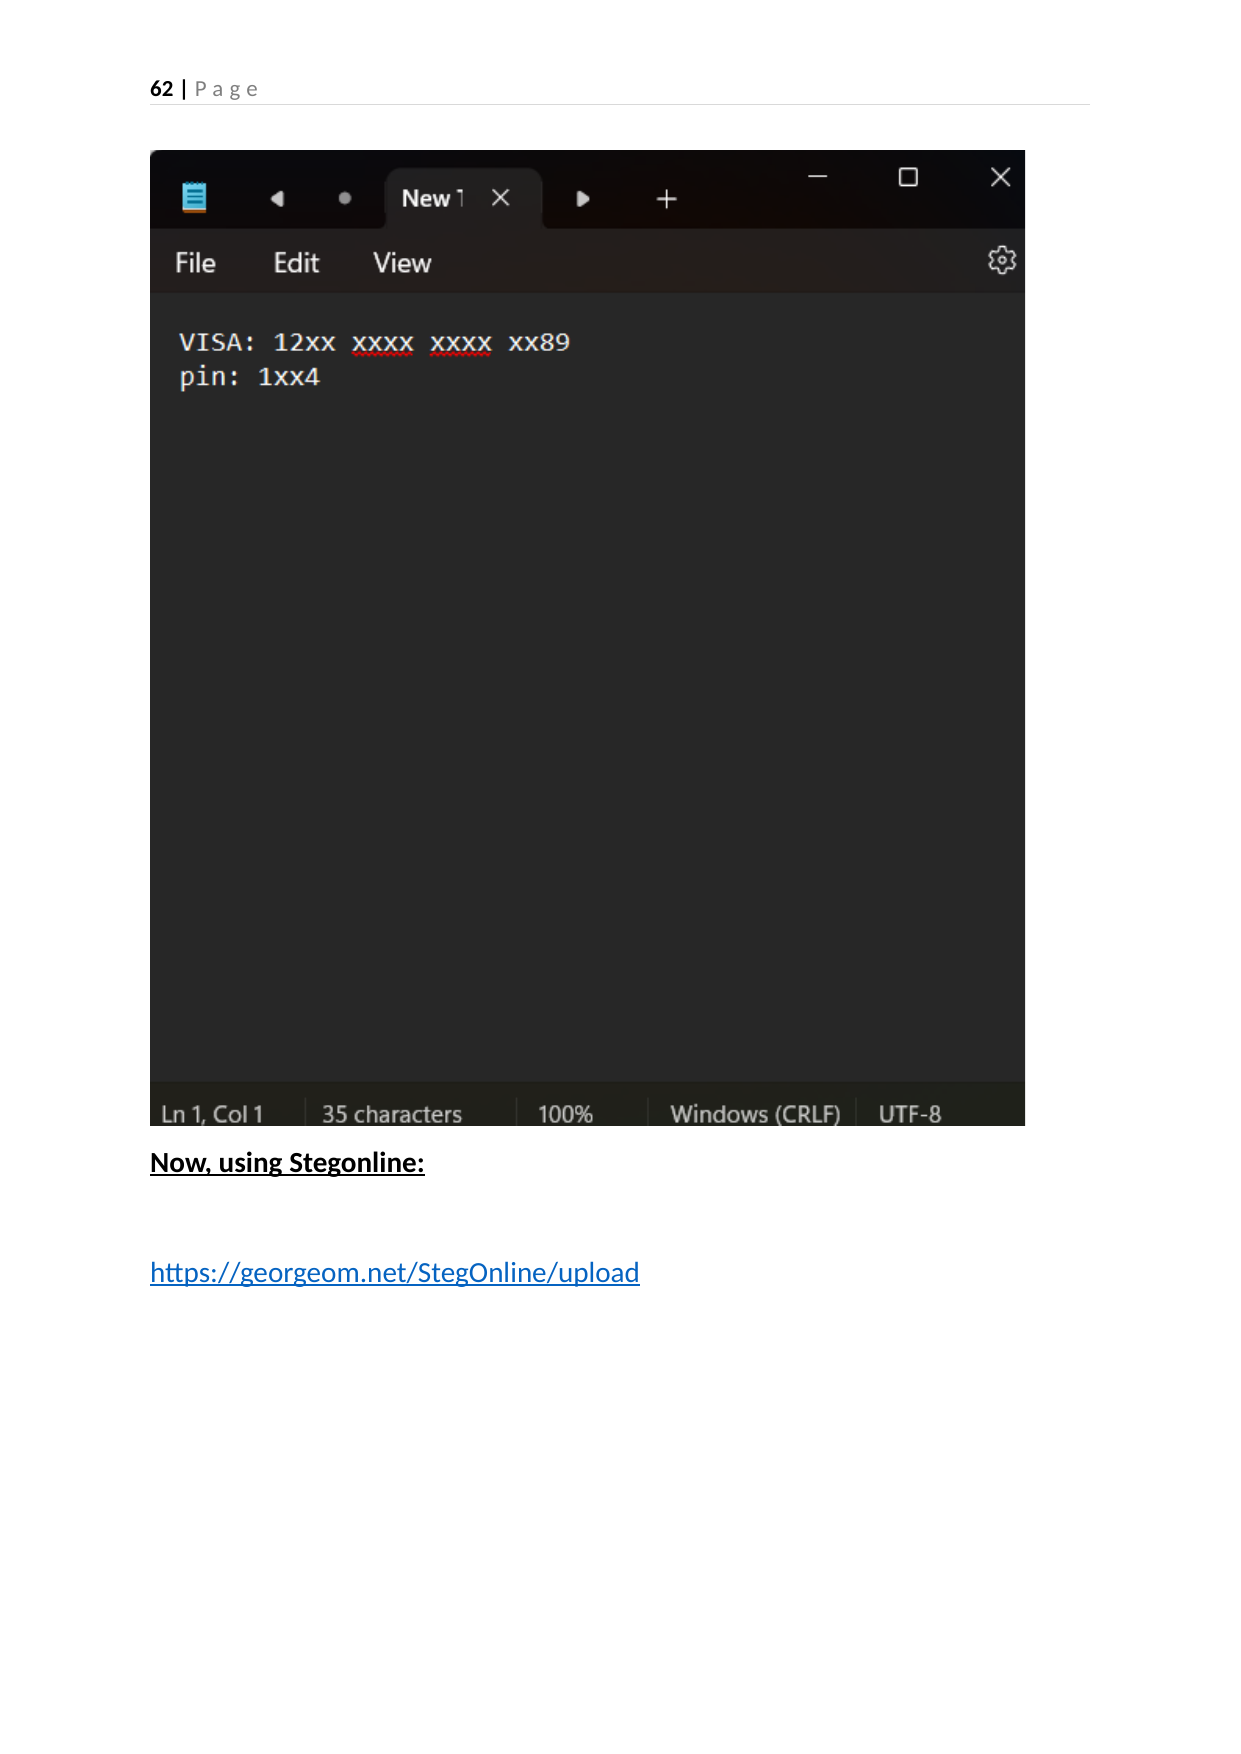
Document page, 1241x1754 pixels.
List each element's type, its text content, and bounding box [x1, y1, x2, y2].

text Now, using Stegonline: [150, 1144, 1090, 1179]
text https://georgeom.net/StegOnline/upload [150, 1254, 1090, 1290]
picture [150, 150, 1025, 1126]
